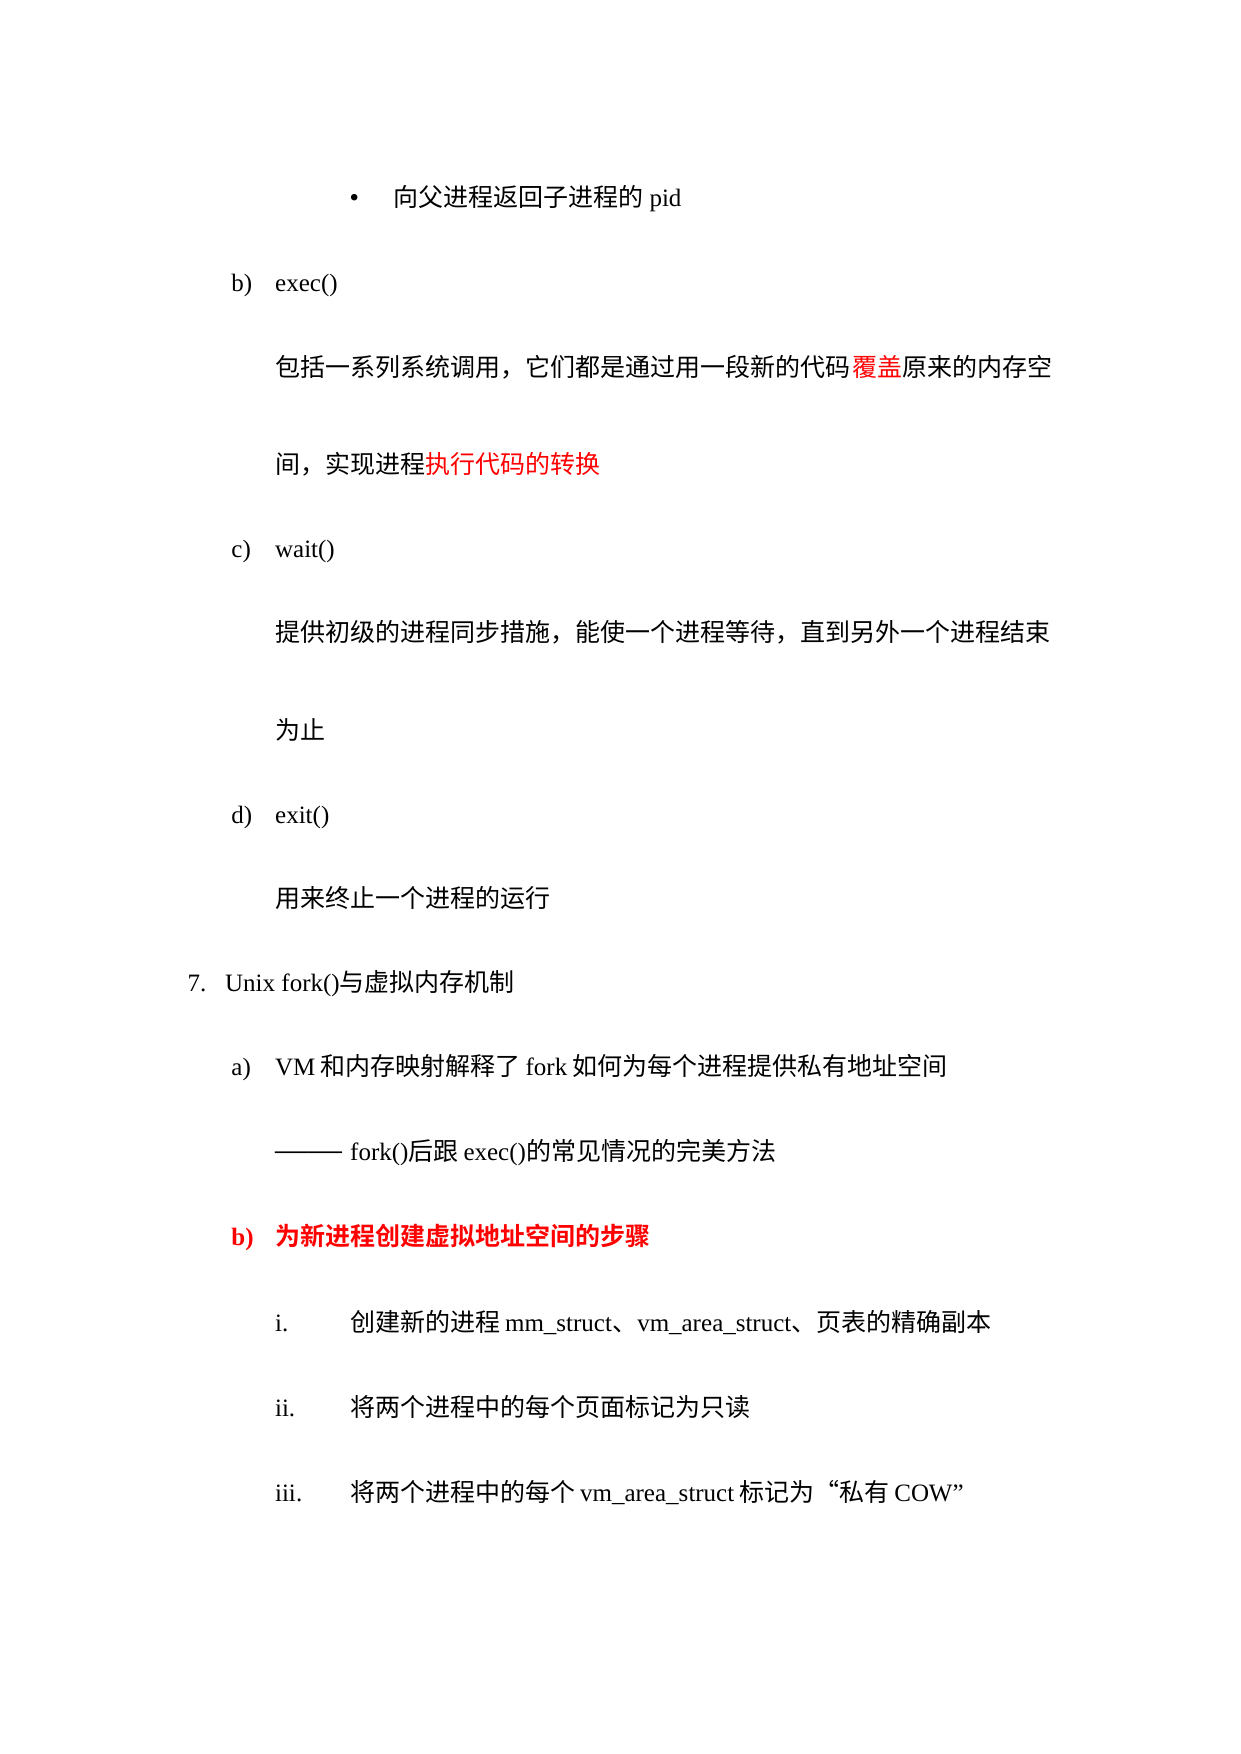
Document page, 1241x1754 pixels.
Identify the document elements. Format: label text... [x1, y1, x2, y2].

list ﻿—— fork()后跟exec()的常见情况的完美方法 [269, 1116, 1053, 1181]
list ﻿VM和内存映射解释了fork如何为每个进程提供私有地址空间 [231, 1031, 1053, 1096]
list ﻿wait() [231, 513, 1053, 578]
list 包括一系列系统调用，它们都是通过用一段新的代码覆盖原来的内存空间，实现进程执行代码的转换 [275, 333, 1053, 495]
list ﻿为新进程创建虚拟地址空间的步骤 [231, 1201, 1053, 1266]
list ﻿将两个进程中的每个vm_area_struct标记为“私有COW” [275, 1457, 1053, 1522]
list 提供初级的进程同步措施，能使一个进程等待，直到另外一个进程结束为止 [275, 598, 1053, 761]
list Unix fork()与虚拟内存机制 [187, 948, 1053, 1013]
list ﻿创建新的进程mm_struct、vm_area_struct、页表的精确副本 [275, 1287, 1053, 1352]
list ﻿exec() [231, 247, 1053, 312]
list 用来终止一个进程的运行 [275, 864, 1053, 929]
list ﻿向父进程返回子进程的 pid [350, 162, 1053, 227]
list ﻿exit() [231, 779, 1053, 844]
list ﻿将两个进程中的每个页面标记为只读 [275, 1372, 1053, 1437]
